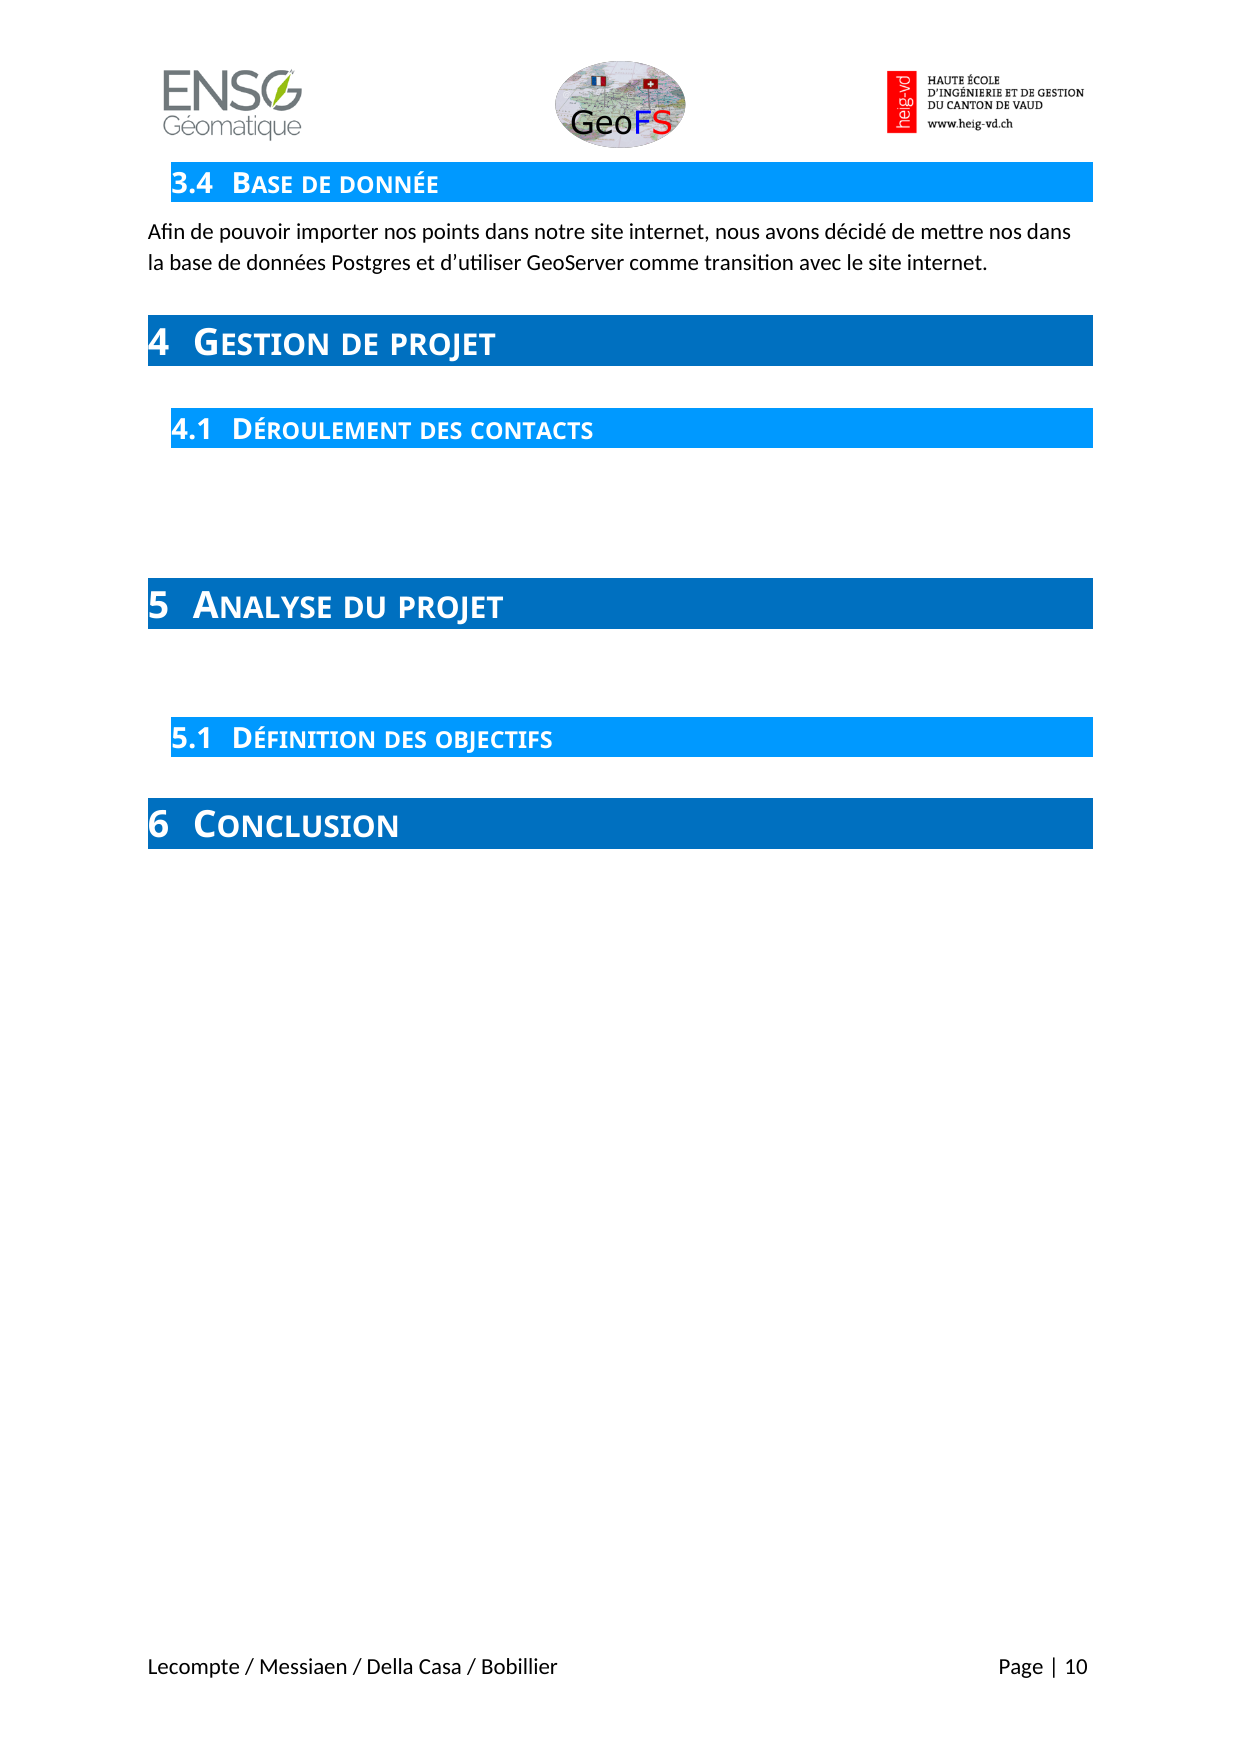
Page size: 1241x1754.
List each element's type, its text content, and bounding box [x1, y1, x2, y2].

text Afin de pouvoir importer nos points dans notre site internet, nous avons décidé de mettre nos dans la base de données Postgres et d’utiliser GeoServer comme transition avec le site internet. [148, 217, 1093, 276]
subtitle Base de donnée [171, 162, 1093, 202]
subtitle Analyse du projet [148, 578, 1093, 629]
picture [147, 59, 318, 148]
subtitle Définition des objectifs [171, 717, 1093, 757]
picture [877, 59, 1093, 148]
picture [551, 59, 689, 148]
subtitle Déroulement des contacts [171, 408, 1093, 448]
subtitle Conclusion [148, 798, 1093, 849]
subtitle Gestion de projet [148, 315, 1093, 366]
